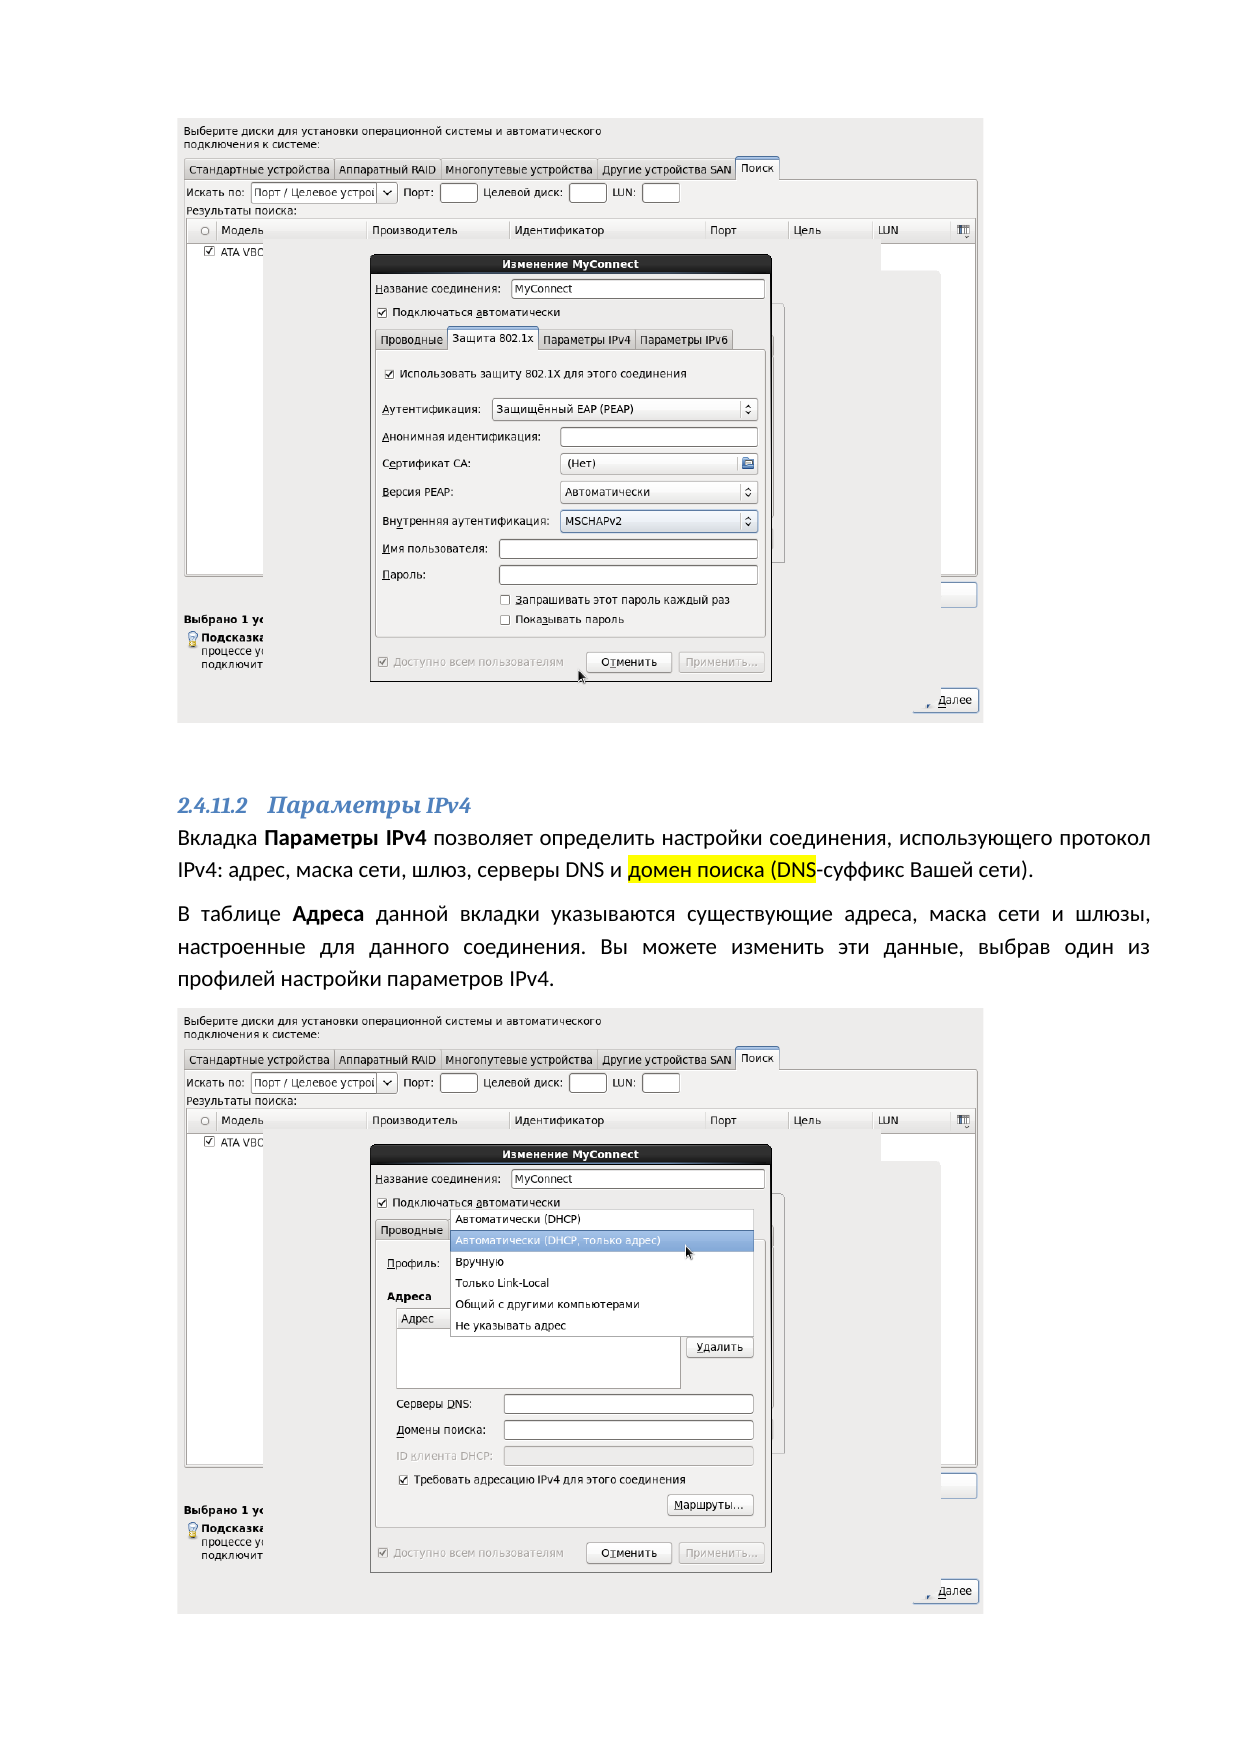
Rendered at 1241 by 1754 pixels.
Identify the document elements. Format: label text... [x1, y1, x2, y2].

text Вкладка Параметры IPv4 позволяет определить настройки соединения, использующего протокол IPv4: адрес, маска сети, шлюз, серверы DNS и домен поиска (DNS-суффикс Вашей сети). [177, 823, 1152, 883]
text В таблице Адреса данной вкладки указываются существующие адреса, маска сети и шлюзы, настроенные для данного соединения. Вы можете изменить эти данные, выбрав один из профилей настройки параметров IPv4. [177, 899, 1152, 992]
picture [177, 118, 984, 723]
picture [177, 1008, 984, 1614]
subtitle Параметры IPv4 [177, 792, 1152, 819]
